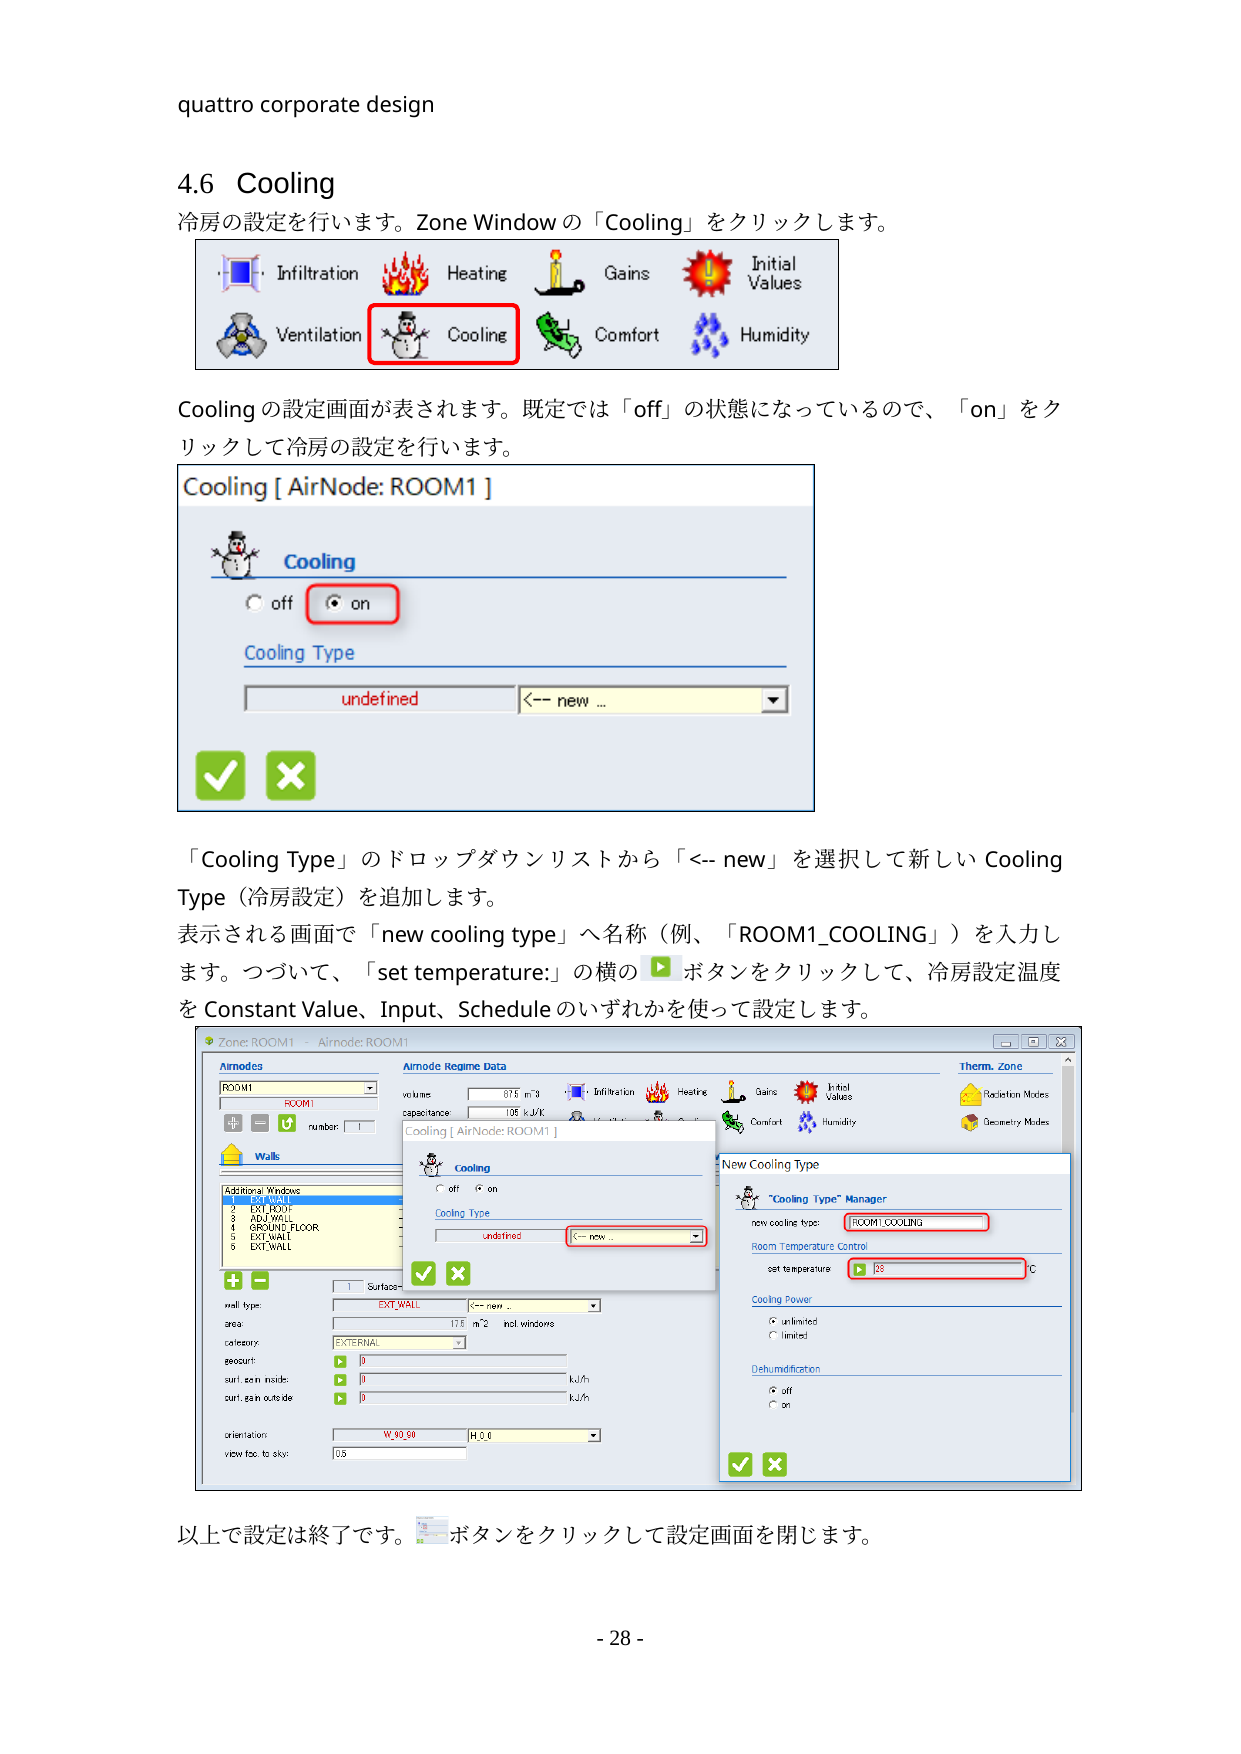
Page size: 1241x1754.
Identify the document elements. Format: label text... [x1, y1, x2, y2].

text 以上で設定は終了です。ボタンをクリックして設定画面を閉じます。 [177, 1514, 1063, 1552]
picture [196, 240, 838, 369]
picture [196, 1027, 1081, 1490]
text 「Cooling Type」のドロップダウンリストから「<-- new」を選択して新しいCooling Type（冷房設定）を追加します。 [177, 839, 1063, 914]
picture [640, 955, 683, 981]
picture [416, 1516, 449, 1544]
text 冷房の設定を行います。Zone Windowの「Cooling」をクリックします。 [177, 202, 1063, 239]
text Cooling [177, 164, 1063, 202]
text 表示される画面で「new cooling type」へ名称（例、「ROOM1_COOLING」）を入力します。つづいて、「set temperature:」の横のボタンをクリックして、冷房設定温度をConstant Value、Input、Scheduleのいずれかを使って設定します。 [177, 914, 1063, 1027]
picture [178, 465, 814, 811]
text Coolingの設定画面が表されます。既定では「off」の状態になっているので、「on」をクリックして冷房の設定を行います。 [177, 389, 1063, 464]
